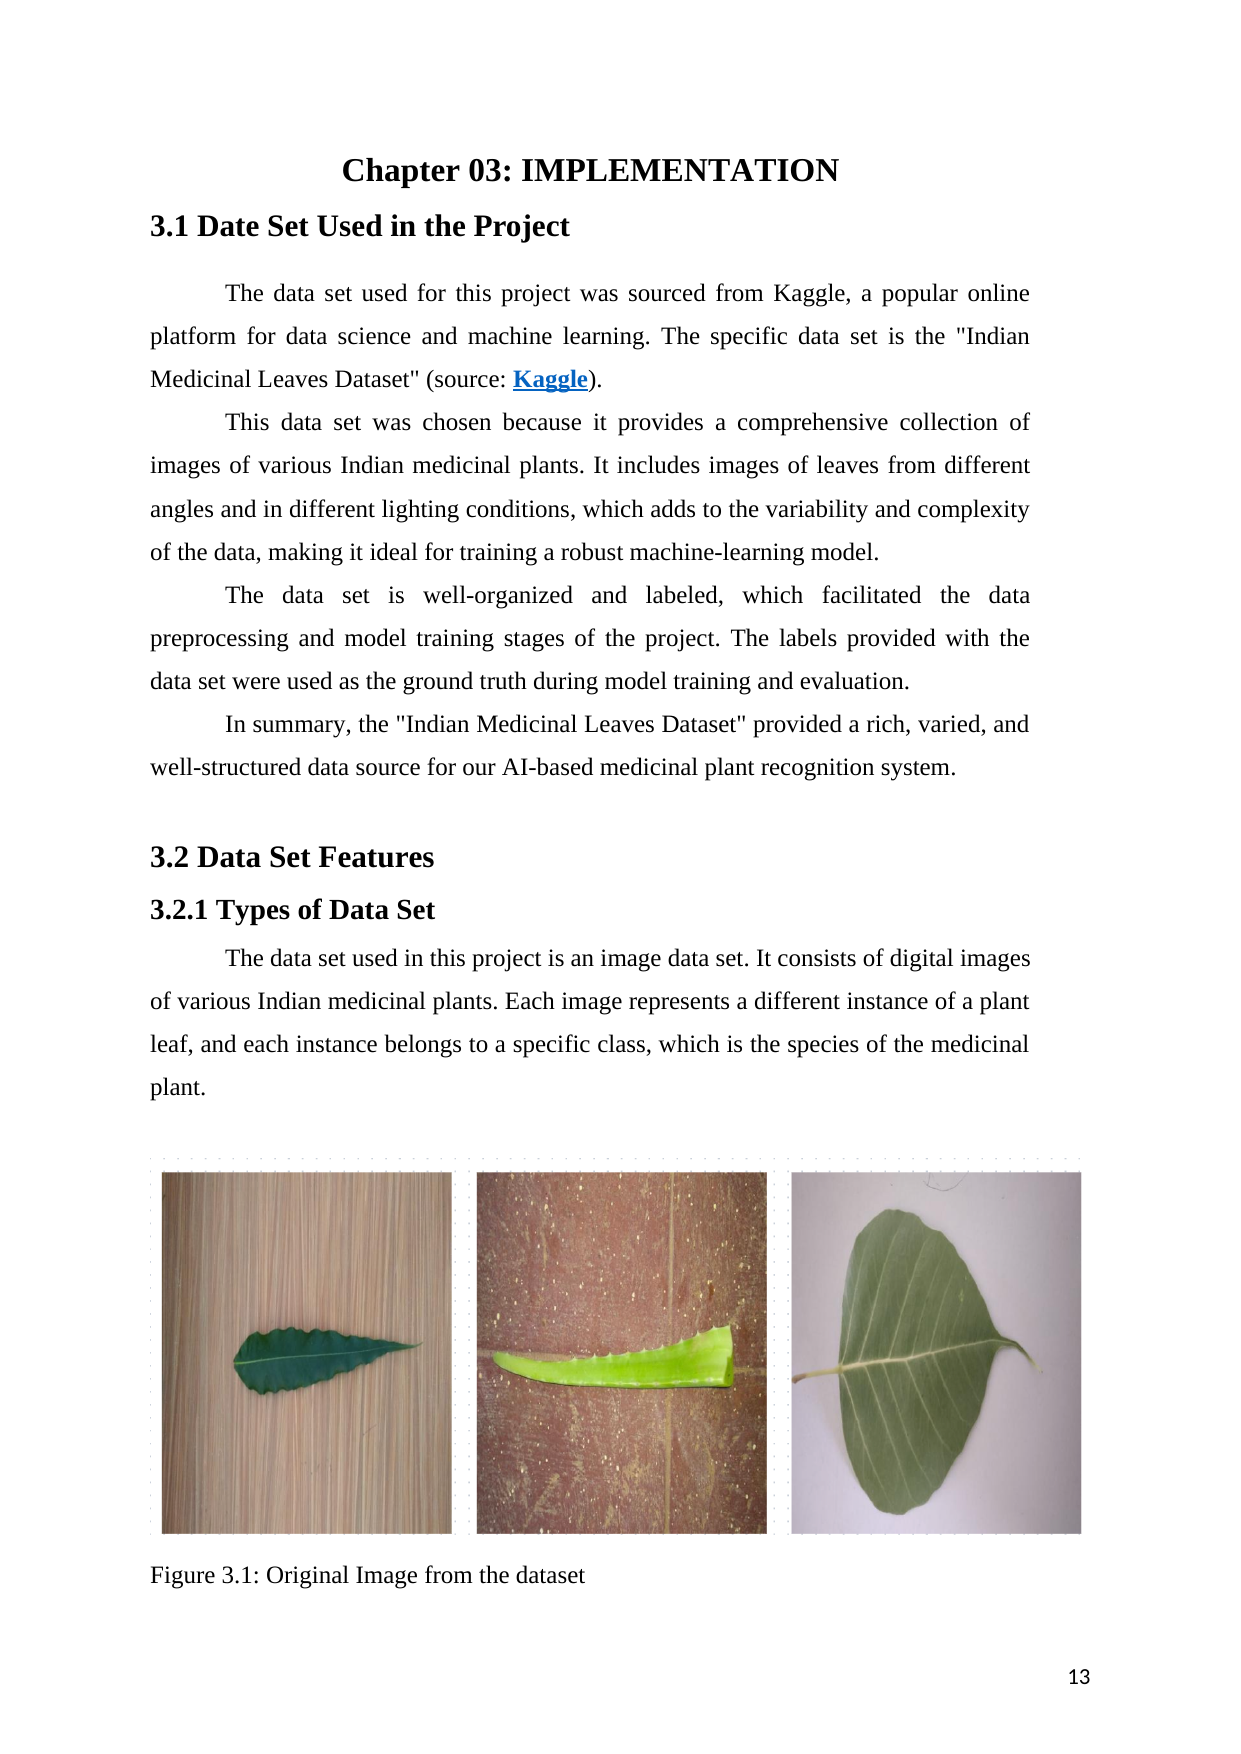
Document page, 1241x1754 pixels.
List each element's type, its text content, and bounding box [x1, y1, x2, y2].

text 3.2.1 Types of Data Set [150, 892, 1031, 926]
text The data set used for this project was sourced from Kaggle, a popular online platform for data science and machine learning. The specific data set is the "Indian Medicinal Leaves Dataset" (source: Kaggle). [150, 278, 1031, 393]
text 3.1 Date Set Used in the Project [150, 207, 1090, 243]
text The data set used in this project is an image data set. It consists of digital images of various Indian medicinal plants. Each image represents a different instance of a plant leaf, and each instance belongs to a specific class, which is the species of the medicinal plant. [150, 943, 1031, 1101]
text This data set was chosen because it provides a comprehensive collection of images of various Indian medicinal plants. It includes images of leaves from different angles and in different lighting conditions, which adds to the variability and complexity of the data, making it ideal for training a robust machine-learning model. [150, 407, 1031, 566]
text In summary, the "Indian Medicinal Leaves Dataset" provided a rich, varied, and well-structured data source for our AI-based medicinal plant recognition system. [150, 709, 1031, 781]
text The data set is well-organized and labeled, which facilitated the data preprocessing and model training stages of the project. The labels provided with the data set were used as the ground truth during model training and evaluation. [150, 580, 1031, 695]
text Chapter 03: IMPLEMENTATION [150, 150, 1031, 188]
text Figure 3.1: Original Image from the dataset [150, 1560, 1031, 1589]
text 3.2 Data Set Features [150, 839, 1031, 874]
picture [150, 1158, 1091, 1546]
